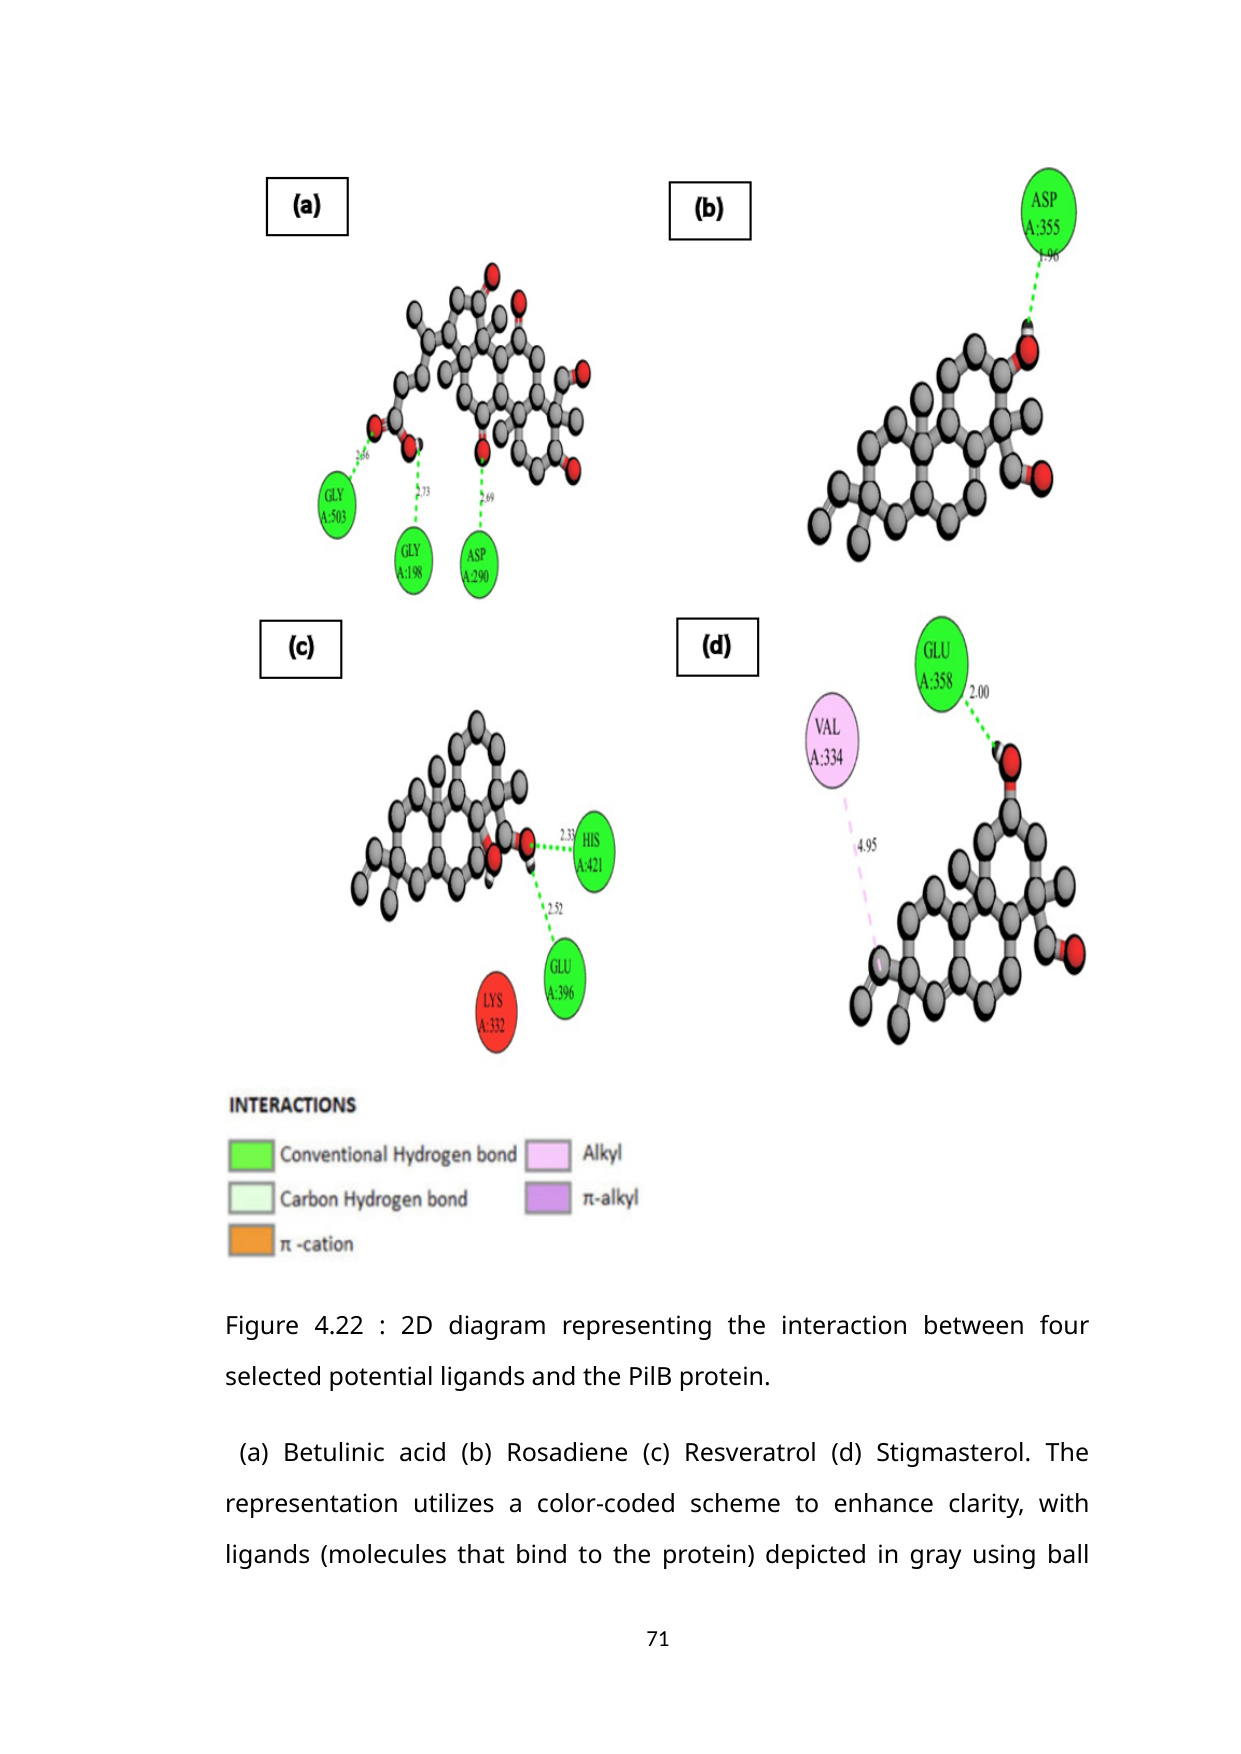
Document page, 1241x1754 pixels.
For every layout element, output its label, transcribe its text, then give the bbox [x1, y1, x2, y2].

text Figure 4.16 : 2D diagram representing the interaction between four selected potential ligands and the PilB protein. [225, 1308, 1090, 1393]
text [225, 1435, 1090, 1571]
picture [225, 150, 1091, 1266]
